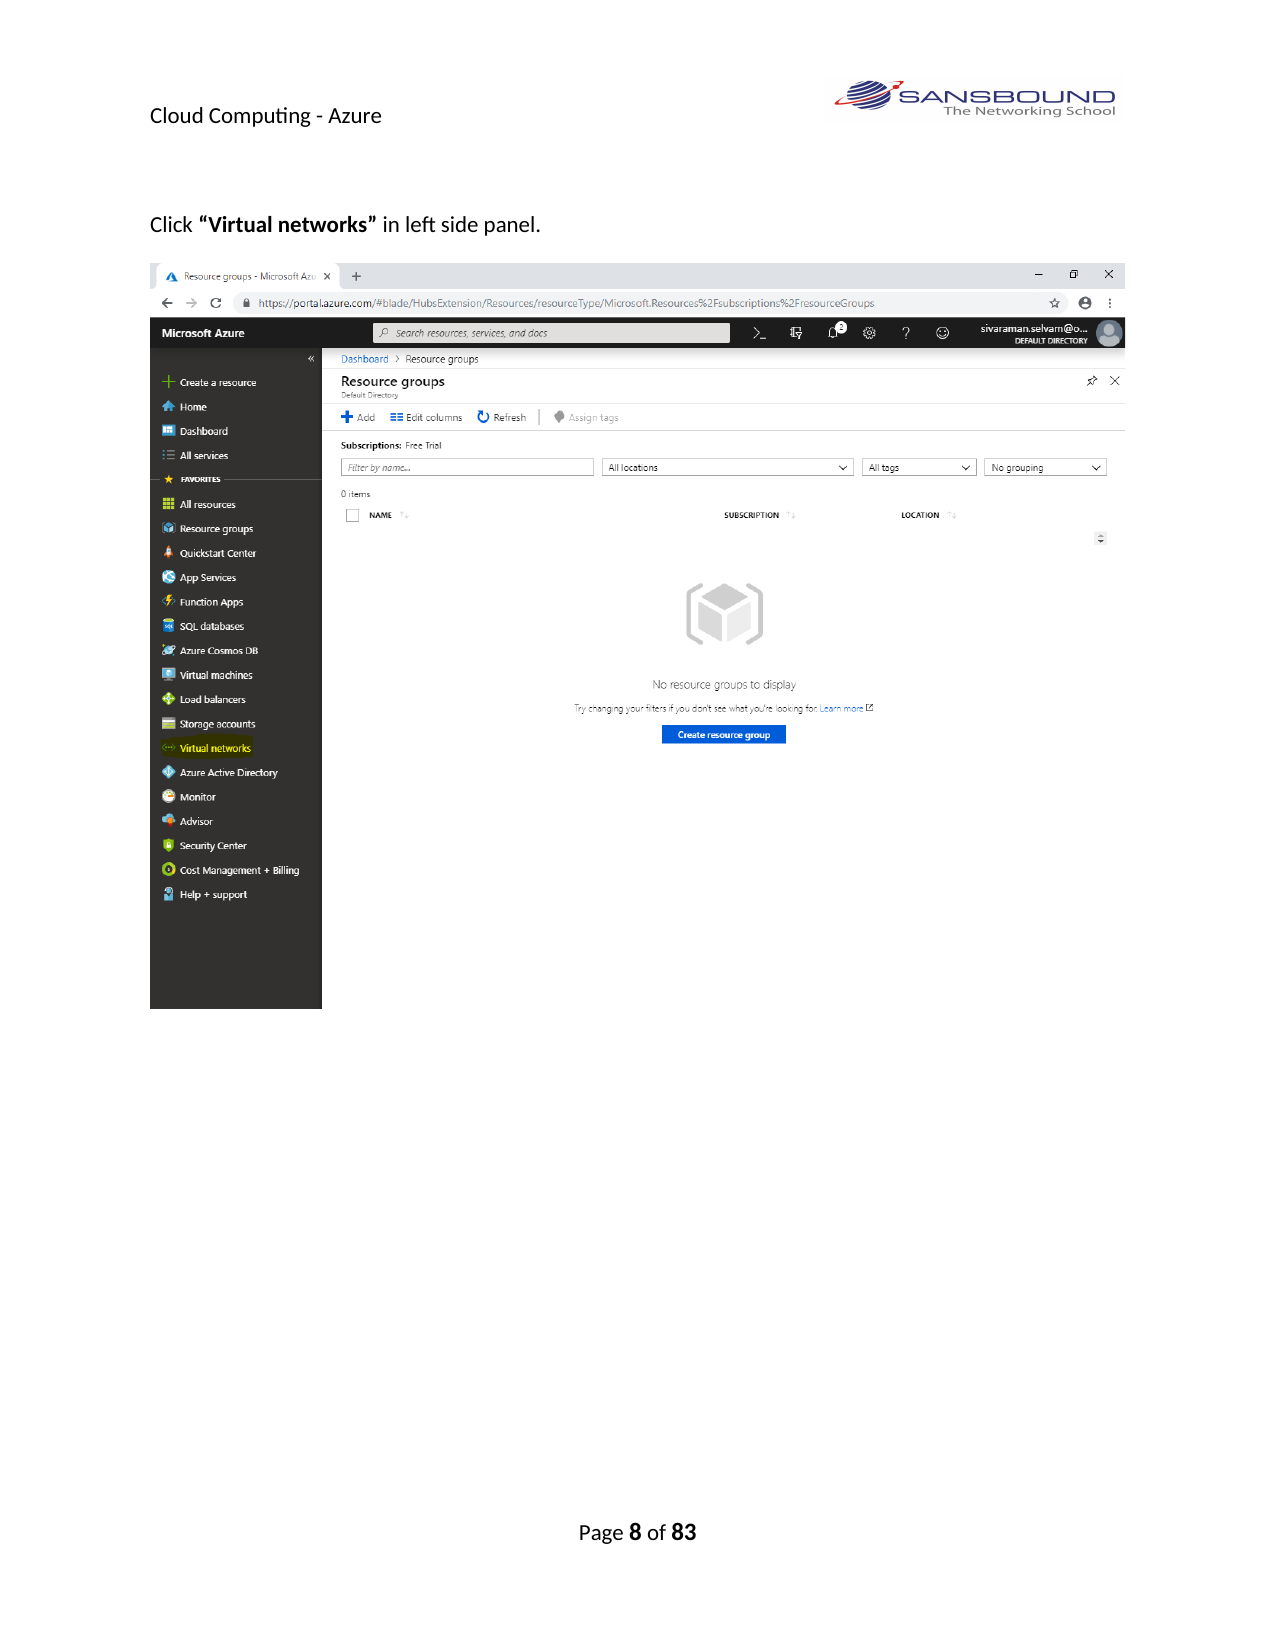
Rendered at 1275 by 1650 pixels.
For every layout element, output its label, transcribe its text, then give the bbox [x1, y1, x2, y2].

picture [823, 75, 1125, 124]
picture [150, 263, 1125, 1009]
text Click “Virtual networks” in left side panel. [150, 210, 1125, 238]
